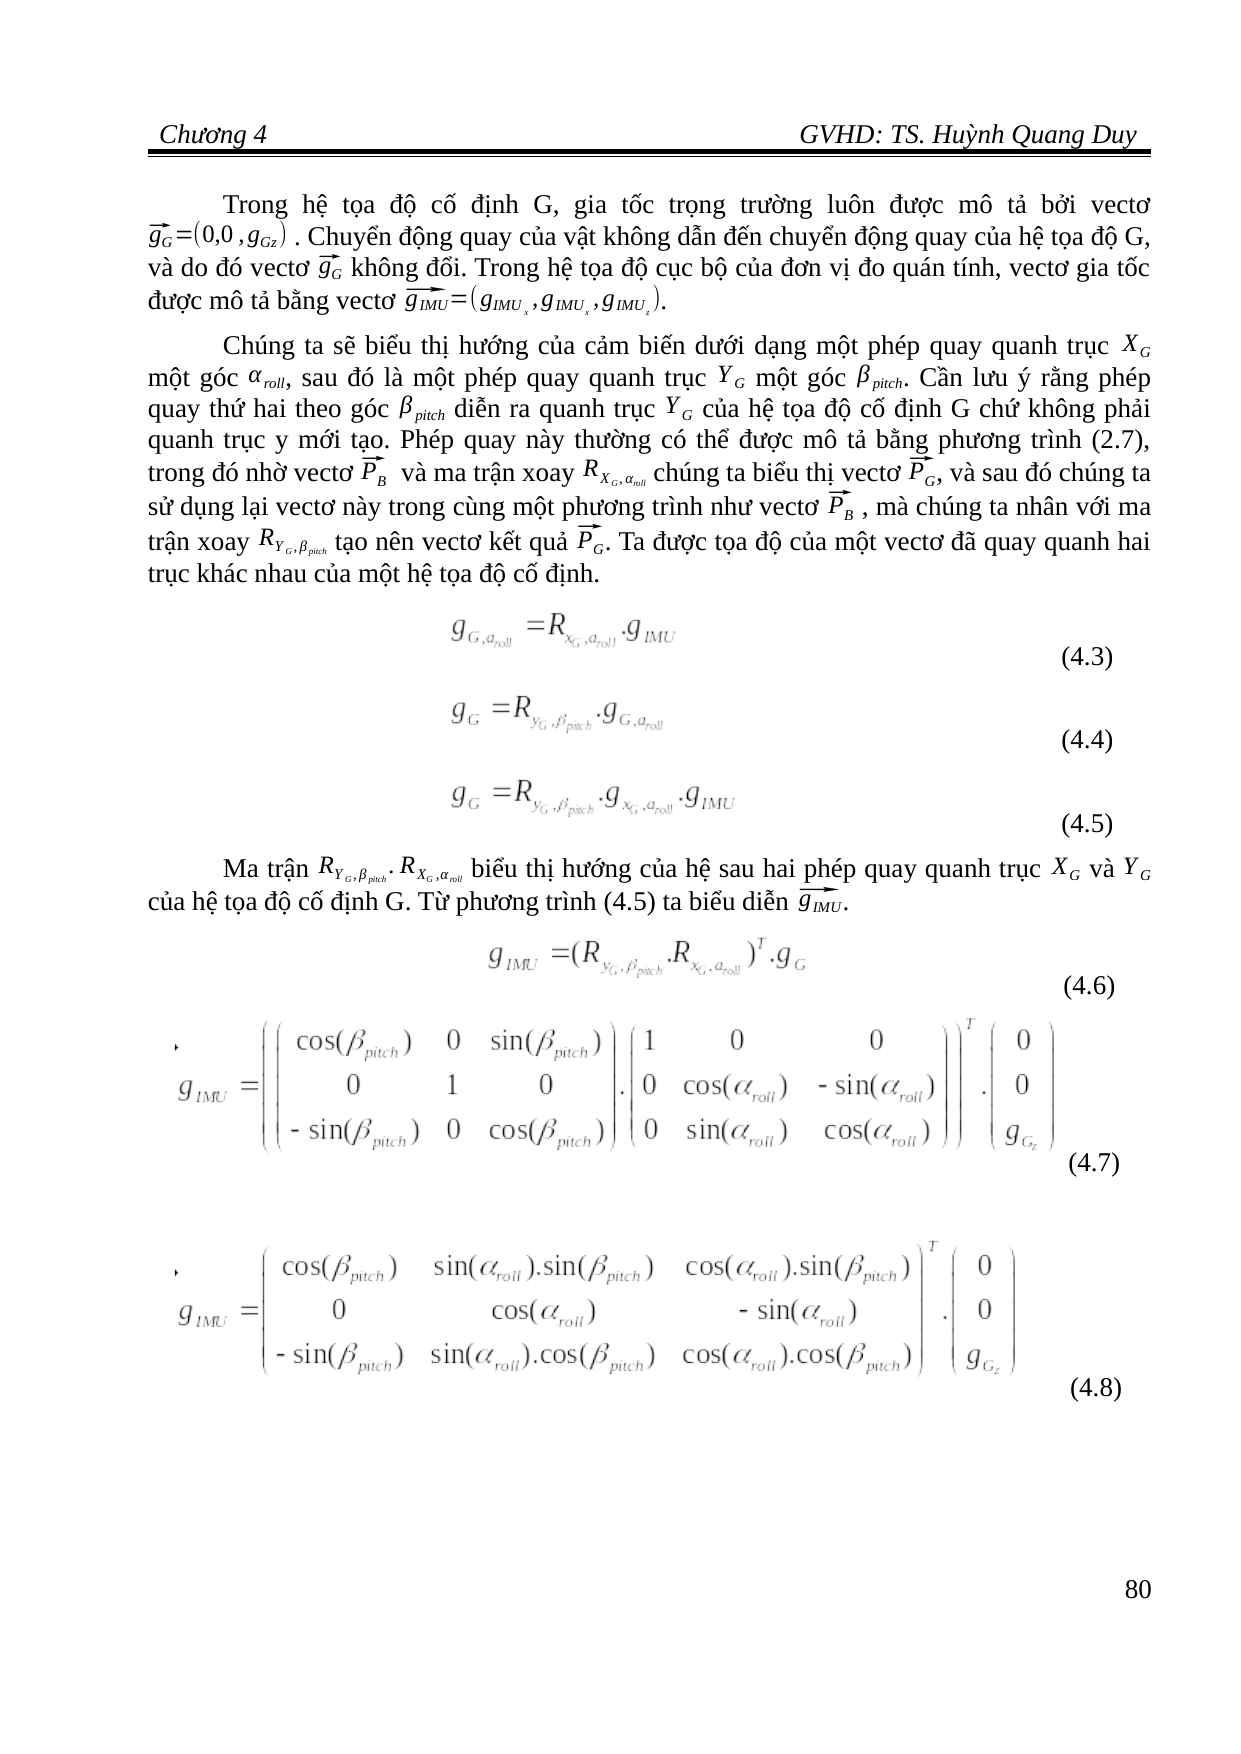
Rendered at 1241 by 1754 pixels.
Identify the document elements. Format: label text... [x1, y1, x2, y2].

text Ma trận biểu thị hướng của hệ sau hai phép quay quanh trục và của hệ tọa độ cố định G. Từ phương trình (4.5) ta biểu diễn . [148, 851, 1152, 916]
text Chúng ta sẽ biểu thị hướng của cảm biến dưới dạng một phép quay quanh trục một góc , sau đó là một phép quay quanh trục một góc . Cần lưu ý rằng phép quay thứ hai theo góc diễn ra quanh trục của hệ tọa độ cố định G chứ không phải quanh trục y mới tạo. Phép quay này thường có thể được mô tả bằng phương trình (2.7), trong đó nhờ vectơ và ma trận xoay chúng ta biểu thị vectơ , và sau đó chúng ta sử dụng lại vectơ này trong cùng một phương trình như vectơ , mà chúng ta nhân với ma trận xoay tạo nên vectơ kết quả . Ta được tọa độ của một vectơ đã quay quanh hai trục khác nhau của một hệ tọa độ cố định. [148, 329, 1152, 588]
text (4.4) [373, 683, 1152, 755]
text (4.7) [148, 1012, 1226, 1177]
text (4.6) [373, 928, 1152, 1000]
text Trong hệ tọa độ cố định G, gia tốc trọng trường luôn được mô tả bởi vectơ . Chuyển động quay của vật không dẫn đến chuyển động quay của hệ tọa độ G, và do đó vectơ không đổi. Trong hệ tọa độ cục bộ của đơn vị đo quán tính, vectơ gia tốc được mô tả bằng vectơ . [148, 188, 1152, 317]
text (4.3) [373, 601, 1152, 671]
text (4.5) [373, 767, 1152, 839]
text (4.8) [148, 1234, 1226, 1402]
